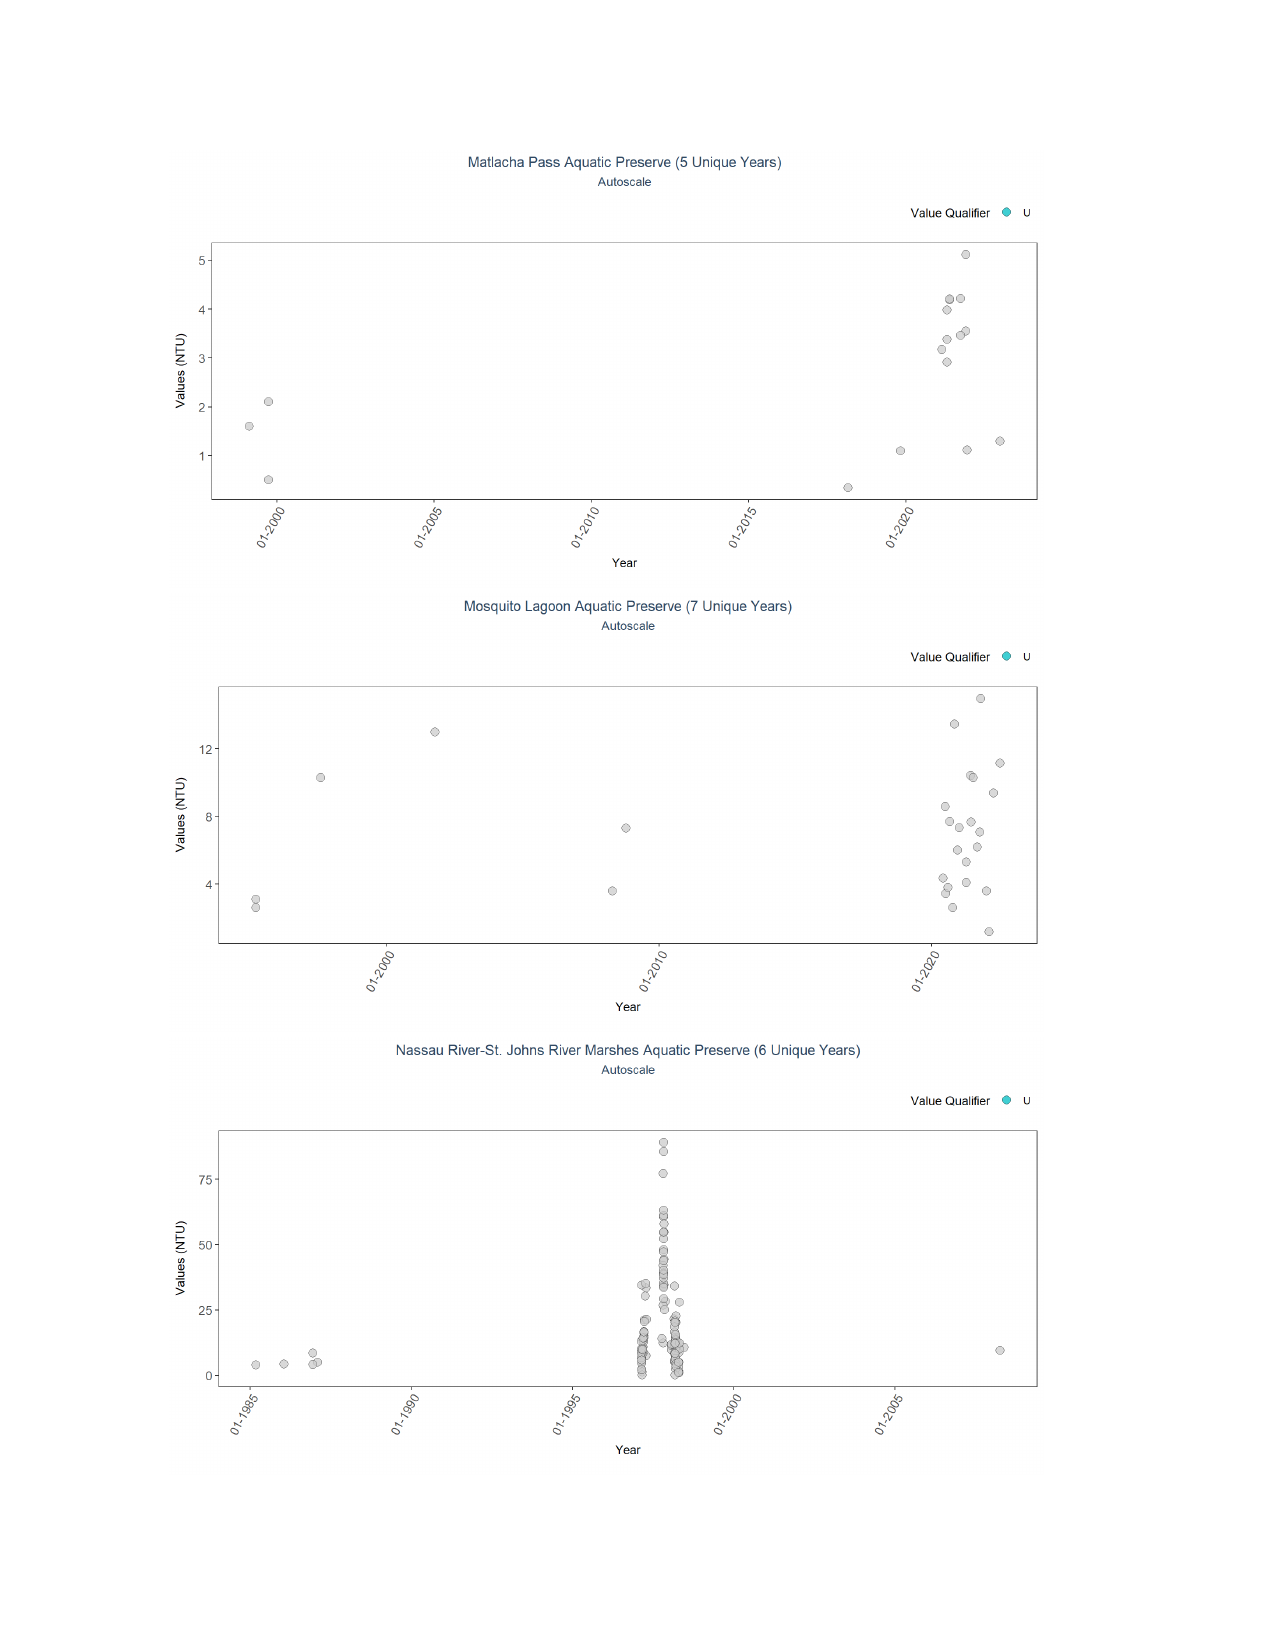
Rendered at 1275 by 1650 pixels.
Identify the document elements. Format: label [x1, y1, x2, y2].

picture [168, 593, 1044, 1032]
picture [168, 150, 1044, 588]
picture [168, 1037, 1044, 1475]
